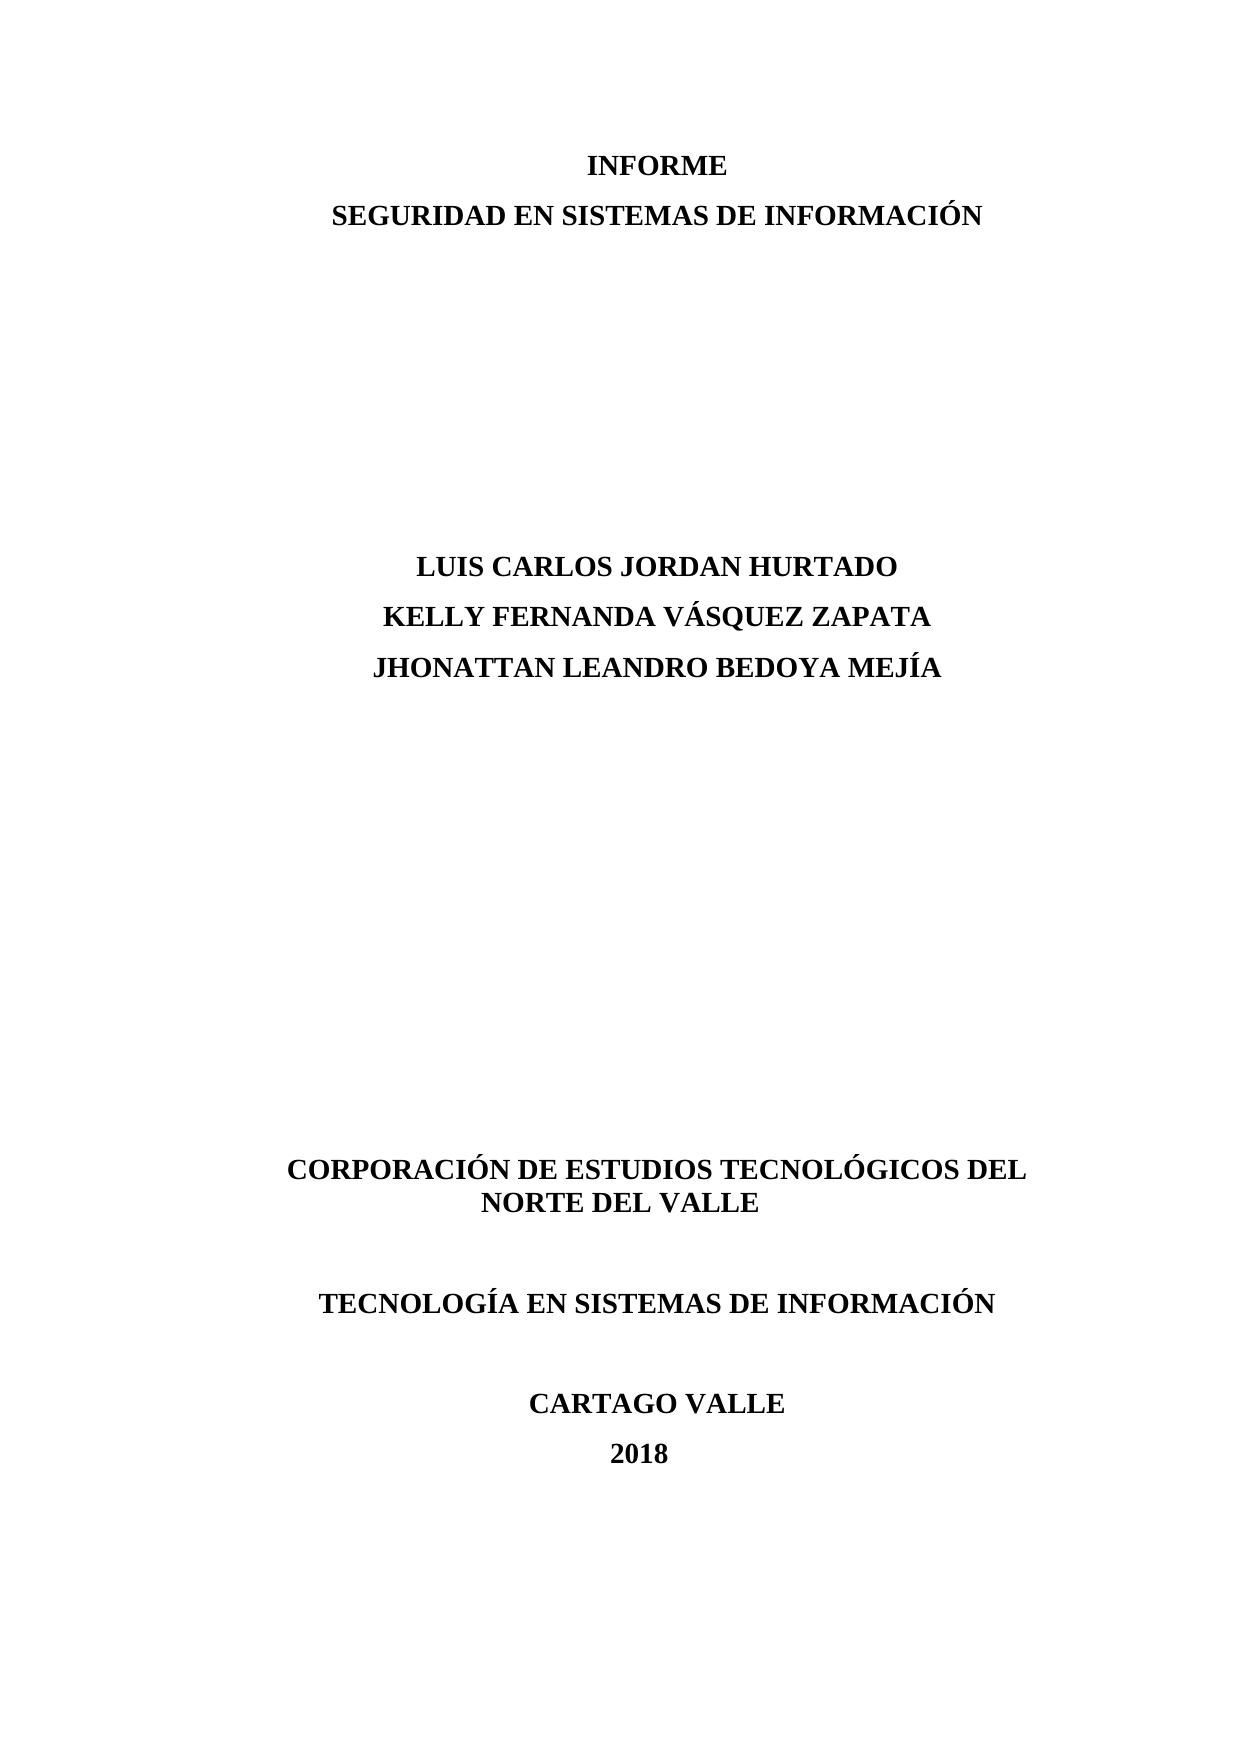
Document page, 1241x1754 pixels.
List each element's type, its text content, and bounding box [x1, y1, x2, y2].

text CORPORACIÓN DE ESTUDIOS TECNOLÓGICOS DEL NORTE DEL VALLE [177, 1152, 1063, 1219]
text INFORME [177, 148, 1063, 181]
text JHONATTAN LEANDRO BEDOYA MEJÍA [177, 650, 1063, 683]
text LUIS CARLOS JORDAN HURTADO [177, 549, 1063, 583]
text SEGURIDAD EN SISTEMAS DE INFORMACIÓN [177, 198, 1063, 231]
text CARTAGO VALLE [177, 1386, 1063, 1420]
text 2018 [177, 1436, 1063, 1470]
text KELLY FERNANDA VÁSQUEZ ZAPATA [177, 599, 1063, 633]
text TECNOLOGÍA EN SISTEMAS DE INFORMACIÓN [177, 1286, 1063, 1319]
